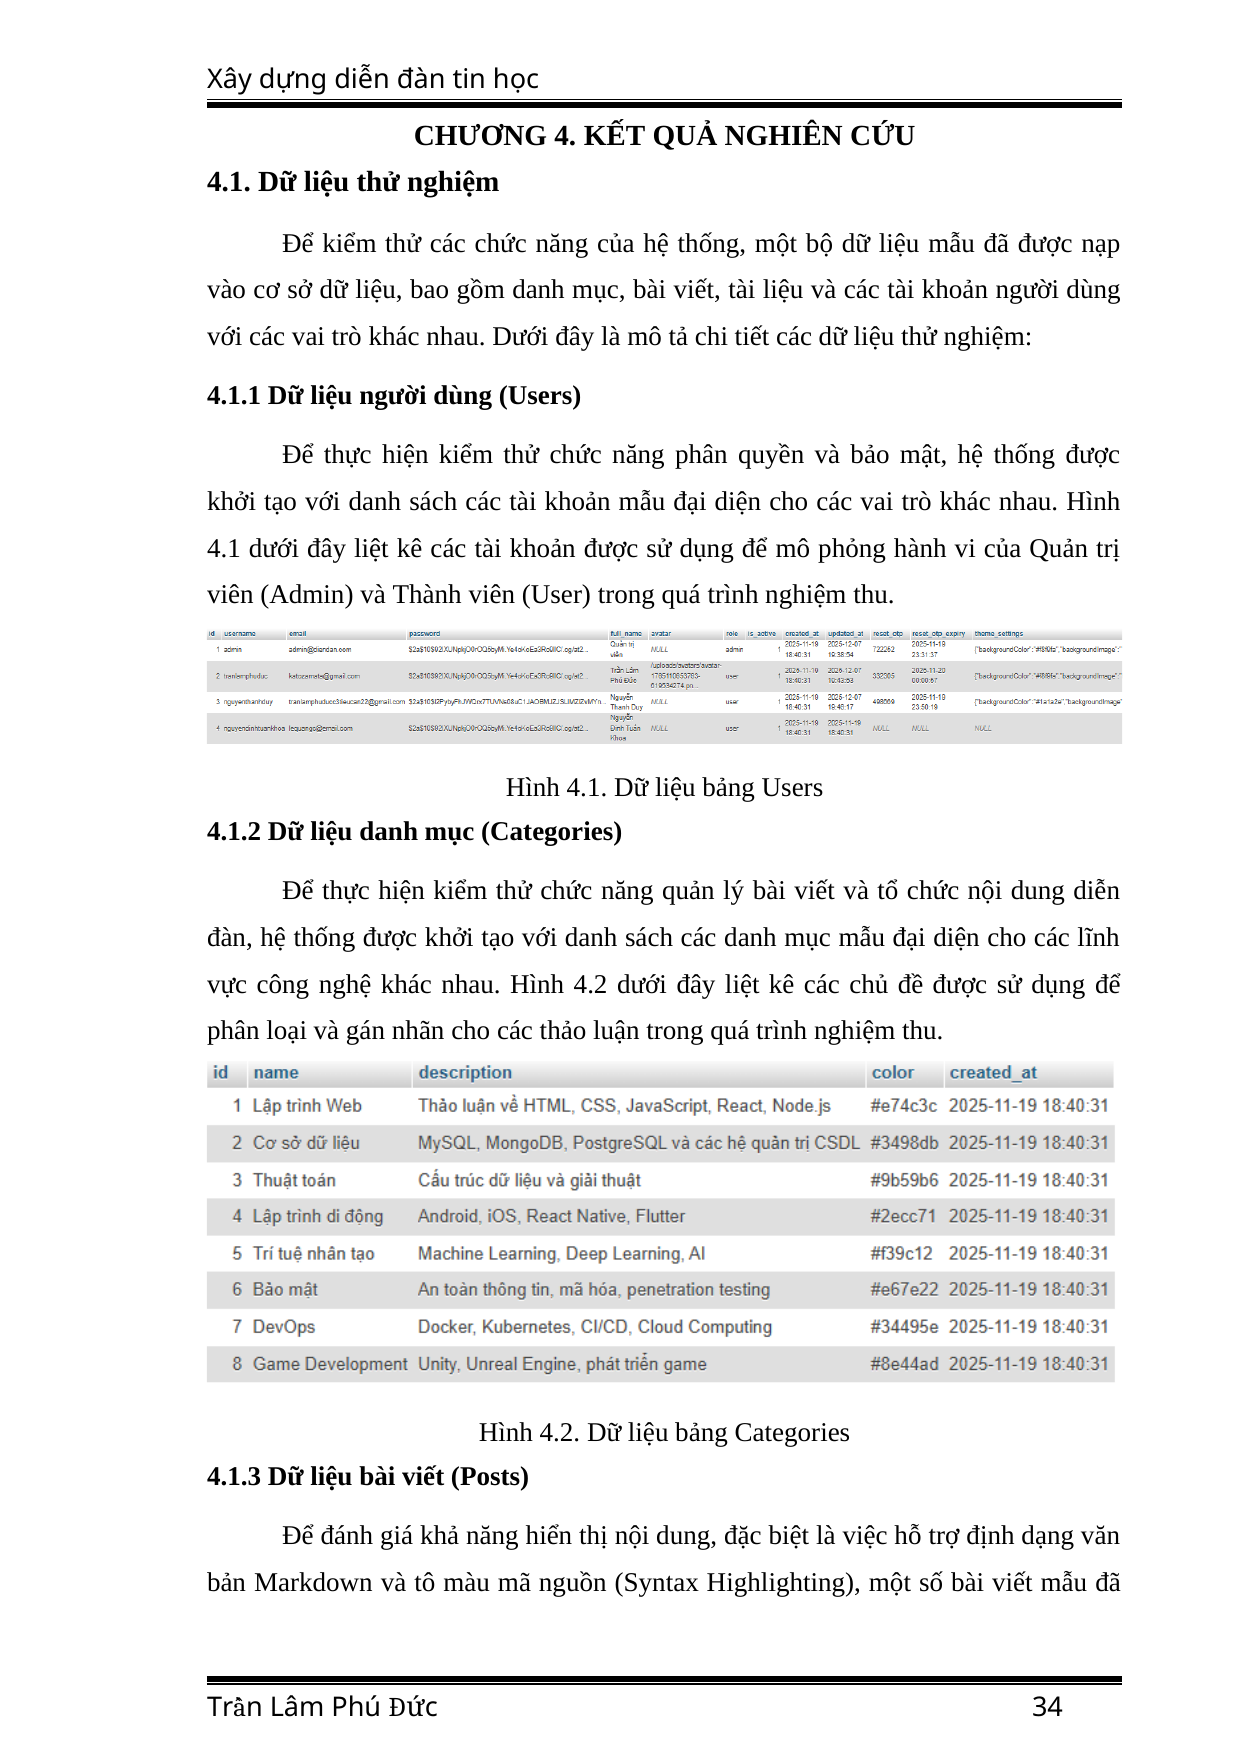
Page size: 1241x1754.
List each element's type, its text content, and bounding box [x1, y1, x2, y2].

text Để thực hiện kiểm thử chức năng phân quyền và bảo mật, hệ thống được khởi tạo với danh sách các tài khoản mẫu đại diện cho các vai trò khác nhau. Hình 4.1 dưới đây liệt kê các tài khoản được sử dụng để mô phỏng hành vi của Quản trị viên (Admin) và Thành viên (User) trong quá trình nghiệm thu. [207, 439, 1122, 610]
text Để thực hiện kiểm thử chức năng quản lý bài viết và tổ chức nội dung diễn đàn, hệ thống được khởi tạo với danh sách các danh mục mẫu đại diện cho các lĩnh vực công nghệ khác nhau. Hình 4.2 dưới đây liệt kê các chủ đề được sử dụng để phân loại và gán nhãn cho các thảo luận trong quá trình nghiệm thu. [207, 874, 1122, 1046]
picture [206, 1061, 1123, 1389]
subtitle Dữ liệu thử nghiệm [207, 164, 1122, 198]
subtitle Dữ liệu danh mục (Categories) [207, 815, 1122, 846]
text Hình 4.2. Dữ liệu bảng Categories [207, 1416, 1122, 1447]
text Để kiểm thử các chức năng của hệ thống, một bộ dữ liệu mẫu đã được nạp vào cơ sở dữ liệu, bao gồm danh mục, bài viết, tài liệu và các tài khoản người dùng với các vai trò khác nhau. Dưới đây là mô tả chi tiết các dữ liệu thử nghiệm: [207, 227, 1122, 351]
subtitle KẾT QUẢ NGHIÊN CỨU [207, 118, 1122, 152]
text Hình 4.1. Dữ liệu bảng Users [207, 772, 1122, 803]
subtitle Dữ liệu bài viết (Posts) [207, 1460, 1122, 1491]
picture [206, 625, 1123, 744]
subtitle Dữ liệu người dùng (Users) [207, 379, 1122, 411]
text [207, 1519, 1122, 1597]
